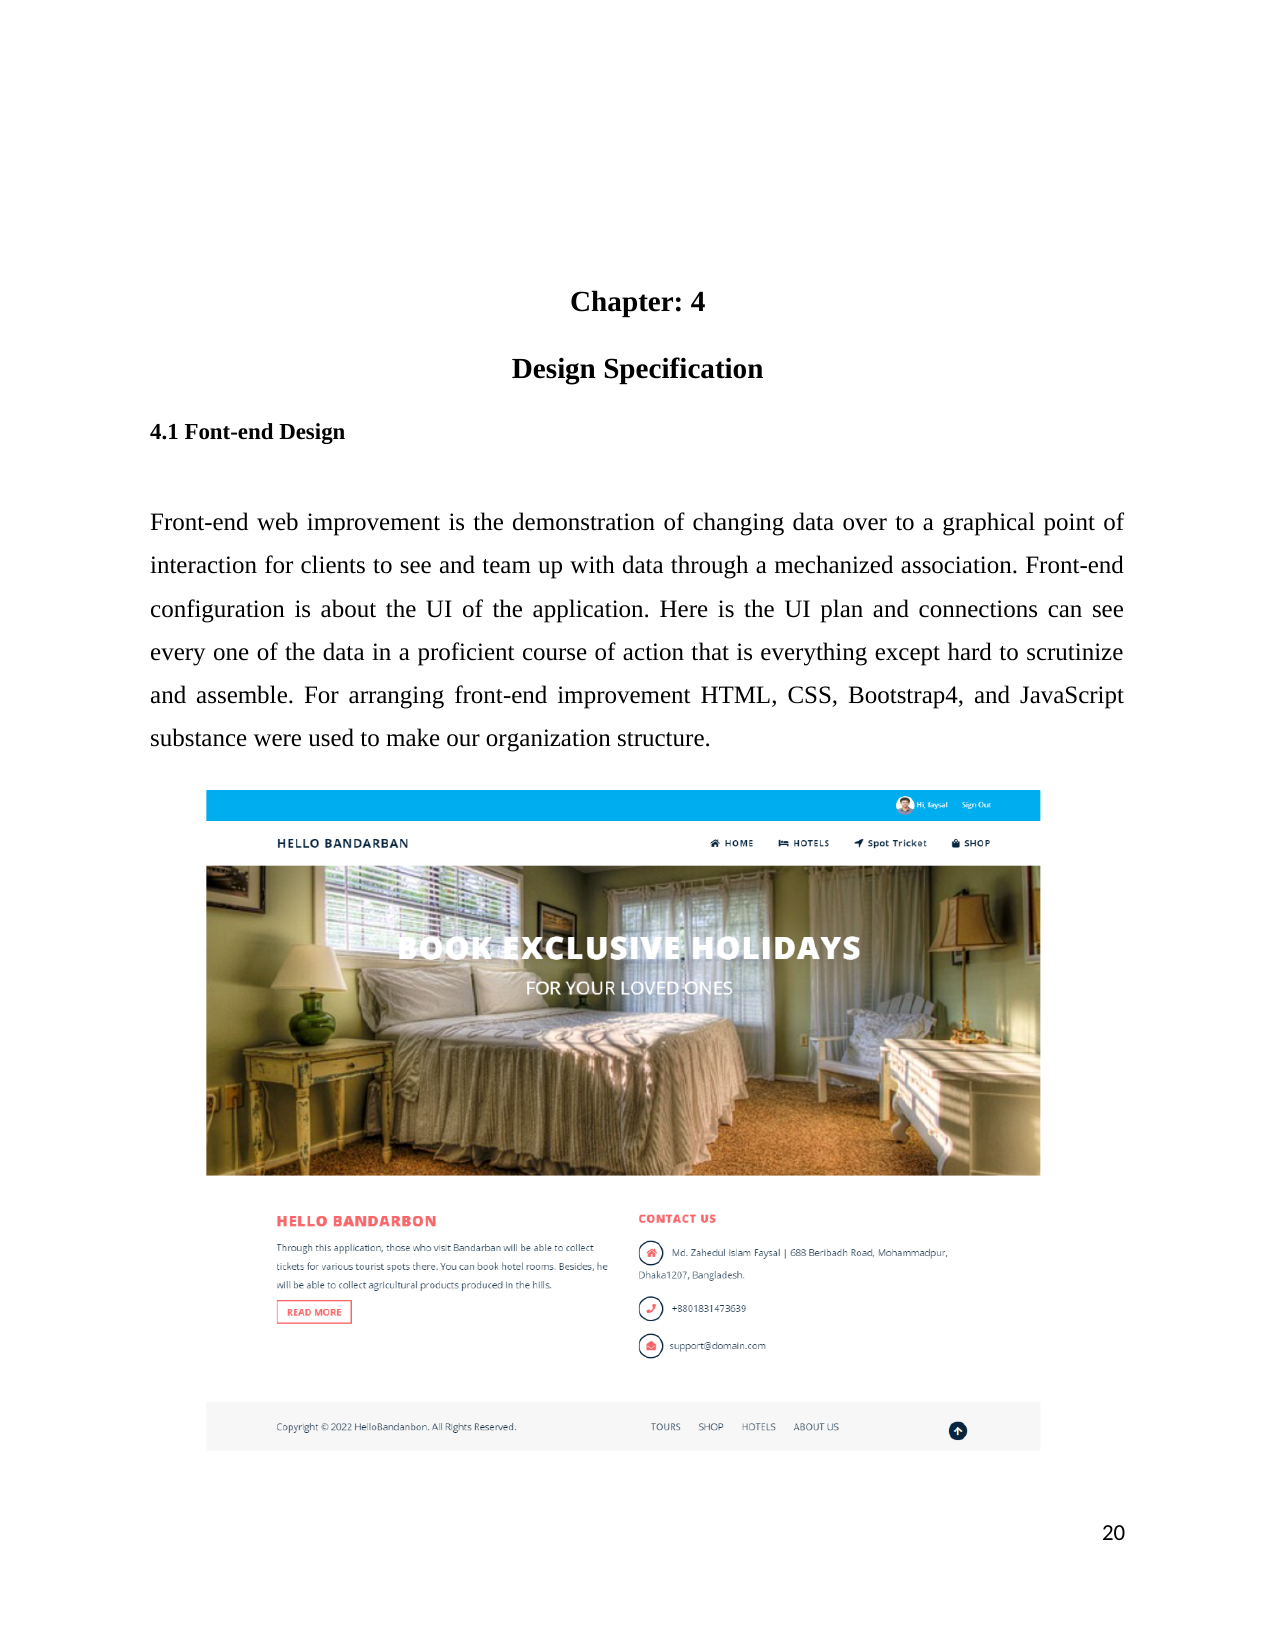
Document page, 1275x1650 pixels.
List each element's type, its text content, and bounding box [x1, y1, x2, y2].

text 4.1 Font-end Design [150, 418, 1125, 444]
picture [897, 797, 914, 814]
text Front-end web improvement is the demonstration of changing data over to a graphical point of interaction for clients to see and team up with data through a mechanized association. Front-end configuration is about the UI of the application. Here is the UI plan and connections can see every one of the data in a proficient course of action that is everything except hard to scrutinize and assemble. For arranging front-end improvement HTML, CSS, Bootstrap4, and JavaScript substance were used to make our organization structure. [150, 507, 1125, 752]
text Design Specification [150, 351, 1125, 384]
text Chapter: 4 [150, 284, 1125, 317]
picture [206, 822, 1041, 1451]
